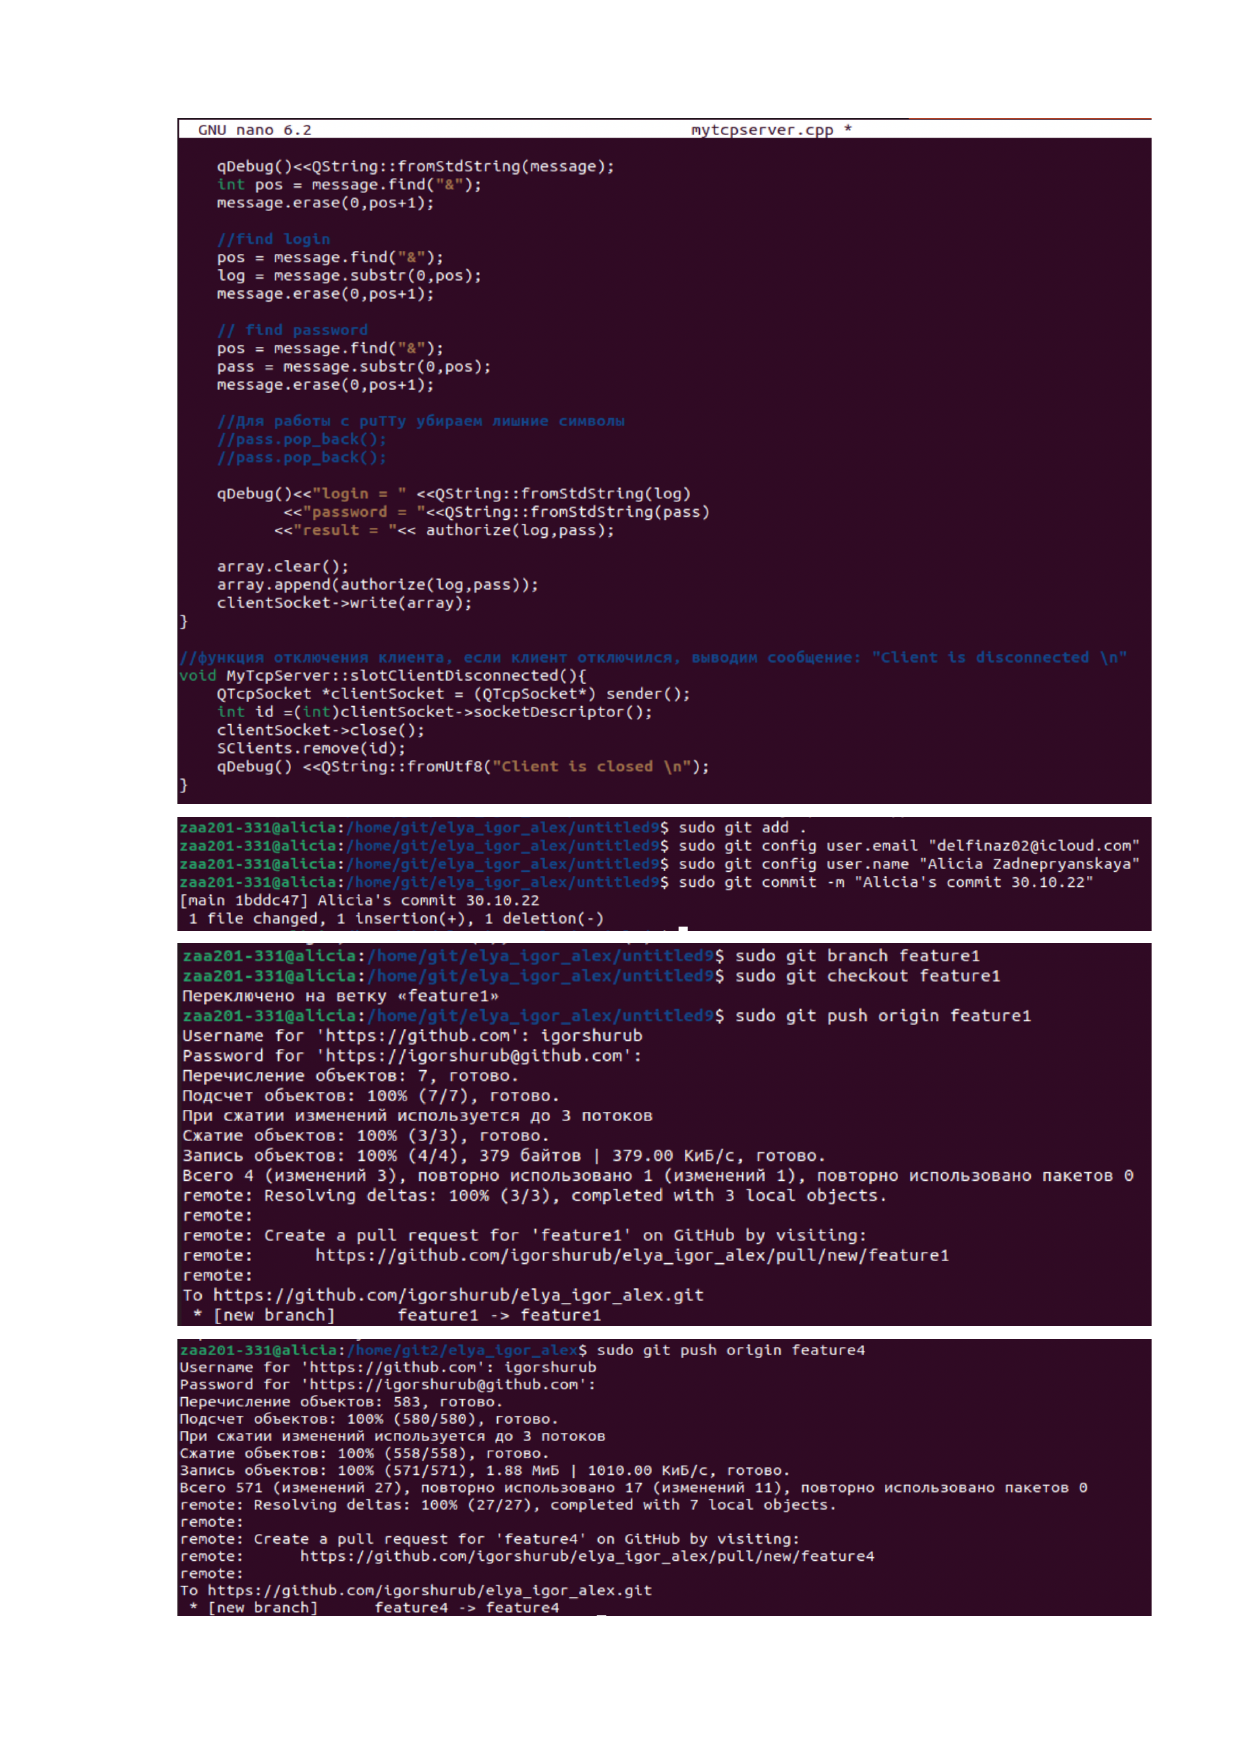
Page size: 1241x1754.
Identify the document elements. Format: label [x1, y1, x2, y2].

picture [177, 817, 1152, 931]
picture [177, 943, 1152, 1326]
picture [177, 1339, 1152, 1616]
picture [177, 118, 1152, 804]
